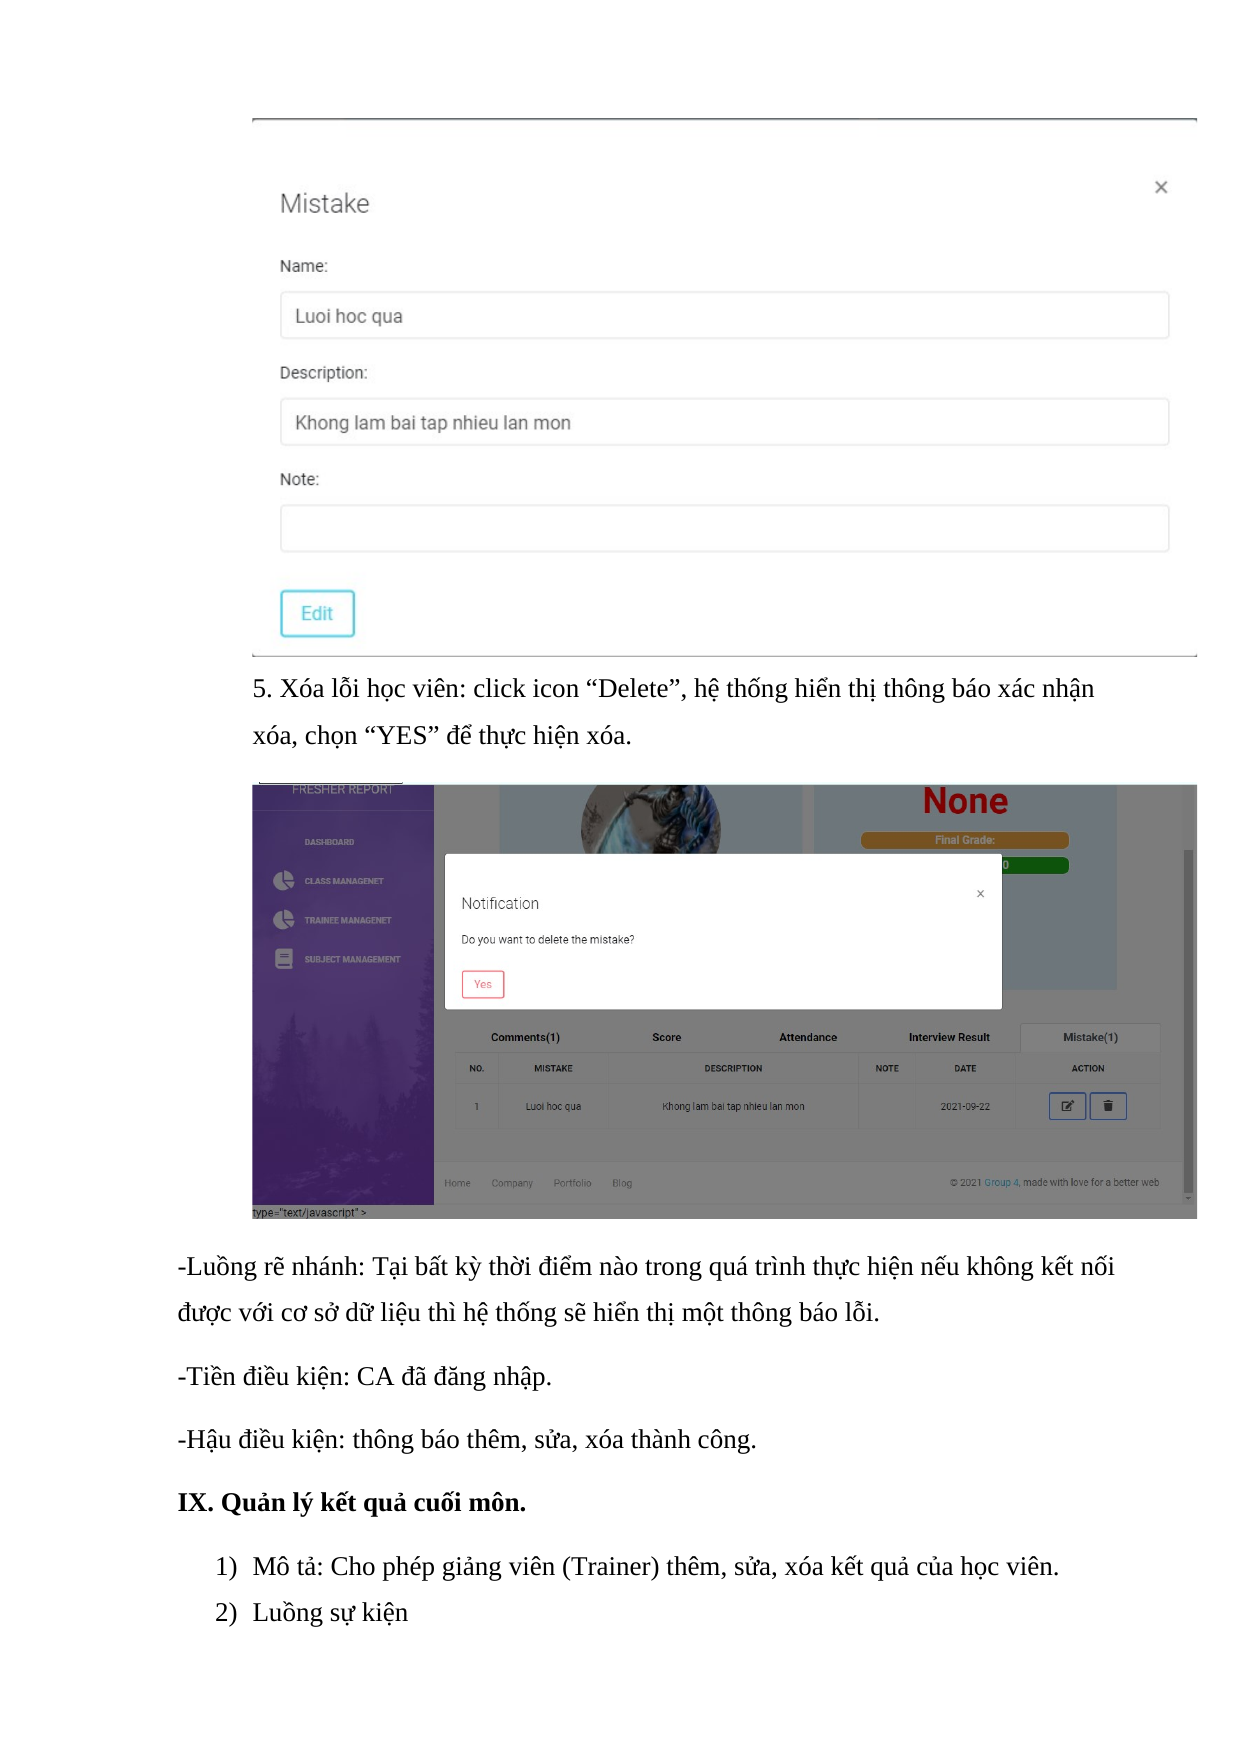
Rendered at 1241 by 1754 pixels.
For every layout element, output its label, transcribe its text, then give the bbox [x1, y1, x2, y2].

list Mô tả: Cho phép giảng viên (Trainer) thêm, sửa, xóa kết quả của học viên. [215, 1549, 1122, 1581]
text -Luồng rẽ nhánh: Tại bất kỳ thời điểm nào trong quá trình thực hiện nếu không kết nối được với cơ sở dữ liệu thì hệ thống sẽ hiển thị một thông báo lỗi. [177, 1249, 1122, 1327]
text -Hậu điều kiện: thông báo thêm, sửa, xóa thành công. [177, 1423, 1122, 1454]
text 5. Xóa lỗi học viên: click icon “Delete”, hệ thống hiển thị thông báo xác nhận xóa, chọn “YES” để thực hiện xóa. [252, 657, 1122, 750]
picture [252, 782, 1198, 1219]
text -Tiền điều kiện: CA đã đăng nhập. [177, 1359, 1122, 1391]
text IX. Quản lý kết quả cuối môn. [177, 1486, 1122, 1517]
list Luồng sự kiện [215, 1596, 1122, 1627]
picture [252, 118, 1198, 657]
